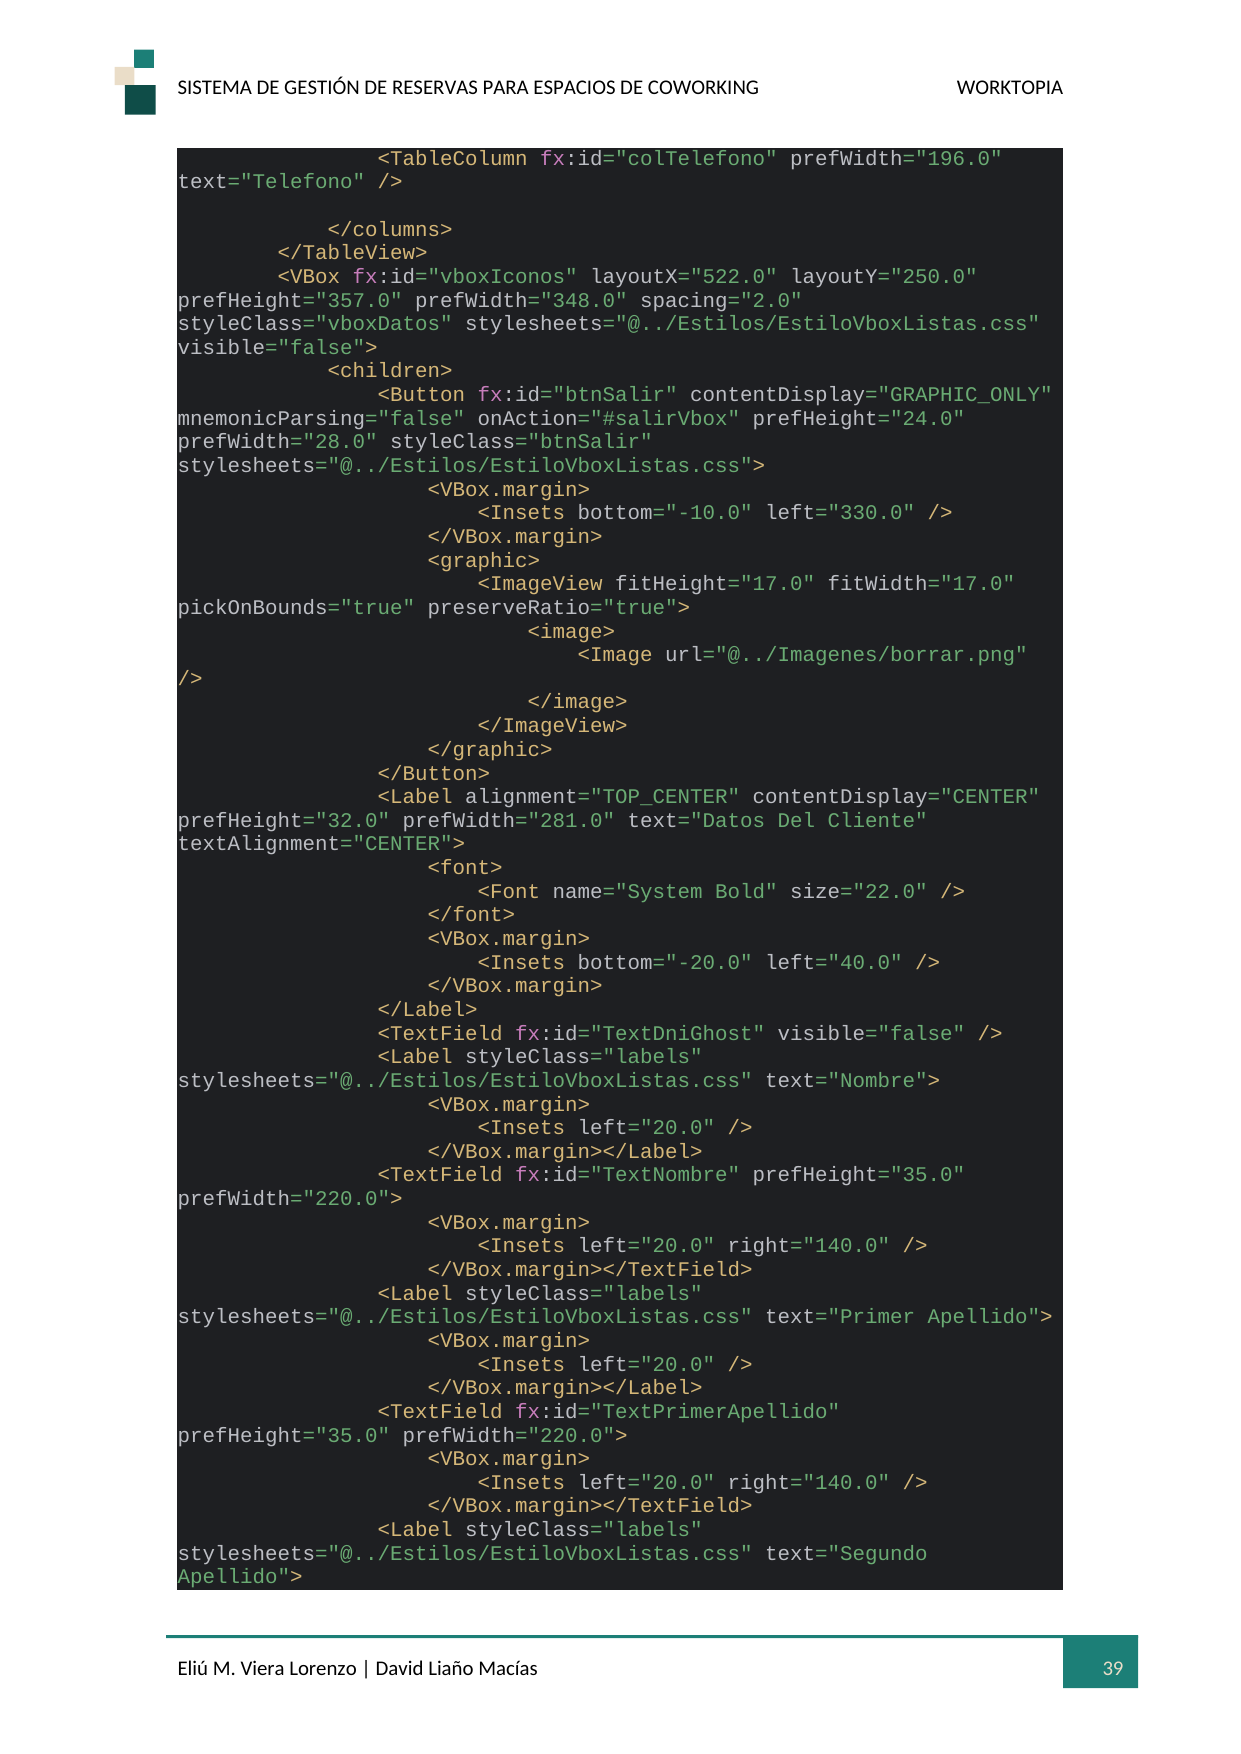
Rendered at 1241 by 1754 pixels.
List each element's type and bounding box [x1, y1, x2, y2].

text [177, 148, 1063, 1590]
